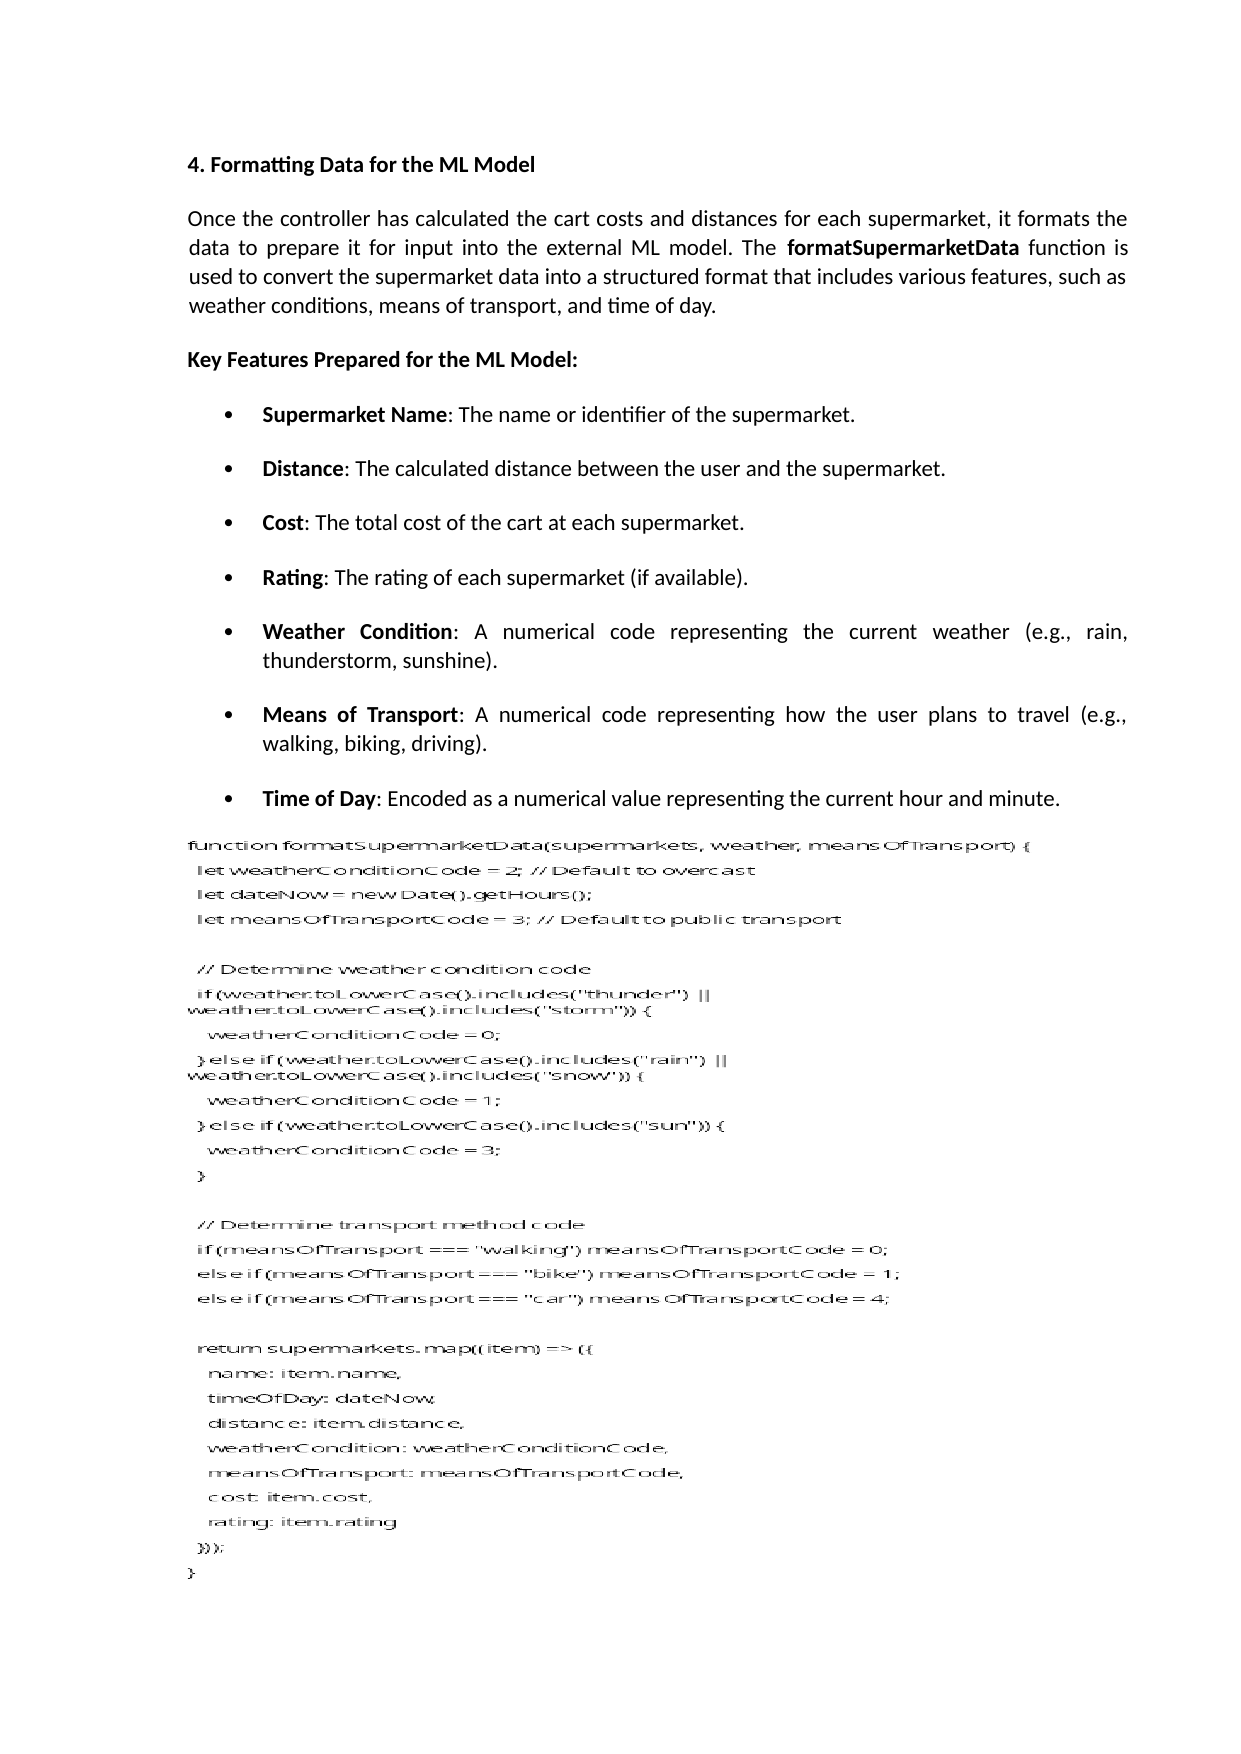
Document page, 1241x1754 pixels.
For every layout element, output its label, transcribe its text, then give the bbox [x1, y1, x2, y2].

list Means of Transport: A numerical code representing how the user plans to travel (e.g., walking, biking, driving). [225, 700, 1129, 757]
list Cost: The total cost of the cart at each supermarket. [225, 508, 1129, 536]
list Time of Day: Encoded as a numerical value representing the current hour and minute. [225, 784, 1129, 812]
text Key Features Prepared for the ML Model: [187, 345, 1129, 373]
text Once the controller has calculated the cart costs and distances for each supermarket, it formats the data to prepare it for input into the external ML model. The formatSupermarketData function is used to convert the supermarket data into a structured format that includes various features, such as weather conditions, means of transport, and time of day. [187, 204, 1129, 319]
list Rating: The rating of each supermarket (if available). [225, 563, 1129, 591]
list Weather Condition: A numerical code representing the current weather (e.g., rain, thunderstorm, sunshine). [225, 617, 1129, 674]
list Supermarket Name: The name or identifier of the supermarket. [225, 400, 1129, 428]
list Distance: The calculated distance between the user and the supermarket. [225, 454, 1129, 482]
text 4. Formatting Data for the ML Model [187, 150, 1129, 178]
